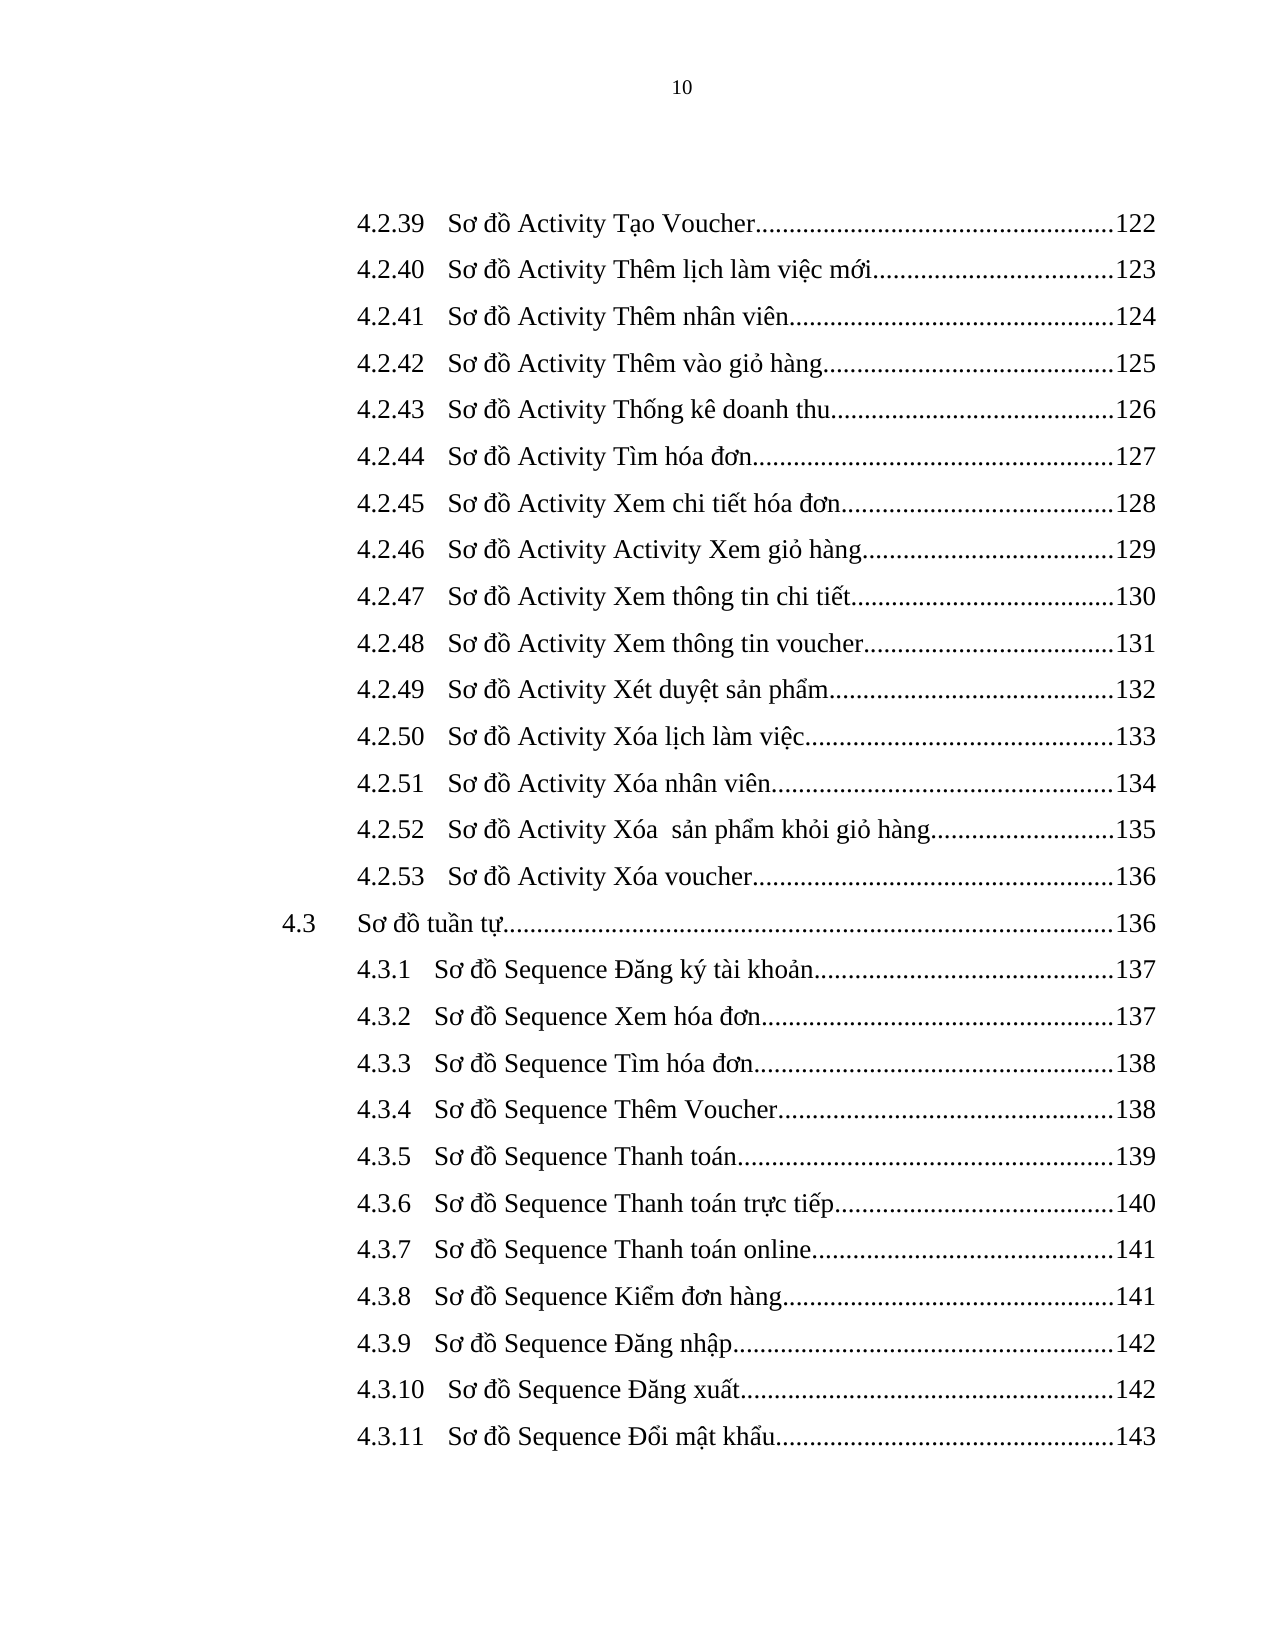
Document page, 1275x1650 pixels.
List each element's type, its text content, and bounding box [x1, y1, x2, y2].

text 4.2.53 Sơ đồ Activity Xóa voucher 136 [357, 860, 1157, 891]
text 4.3 Sơ đồ tuần tự 136 [282, 907, 1157, 938]
text 4.3.2 Sơ đồ Sequence Xem hóa đơn 137 [357, 1000, 1157, 1031]
text 4.3.4 Sơ đồ Sequence Thêm Voucher 138 [357, 1093, 1157, 1124]
text 4.2.47 Sơ đồ Activity Xem thông tin chi tiết 130 [357, 580, 1157, 611]
text 4.2.48 Sơ đồ Activity Xem thông tin voucher 131 [357, 627, 1157, 658]
text 4.3.5 Sơ đồ Sequence Thanh toán 139 [357, 1140, 1157, 1171]
text 4.3.6 Sơ đồ Sequence Thanh toán trực tiếp 140 [357, 1187, 1157, 1218]
text 4.3.9 Sơ đồ Sequence Đăng nhập 142 [357, 1327, 1157, 1358]
text 4.2.40 Sơ đồ Activity Thêm lịch làm việc mới 123 [357, 253, 1157, 284]
text 4.2.52 Sơ đồ Activity Xóa sản phẩm khỏi giỏ hàng 135 [357, 813, 1157, 844]
text 4.2.46 Sơ đồ Activity Activity Xem giỏ hàng 129 [357, 533, 1157, 564]
text 4.2.41 Sơ đồ Activity Thêm nhân viên 124 [357, 300, 1157, 331]
text 4.2.45 Sơ đồ Activity Xem chi tiết hóa đơn 128 [357, 487, 1157, 518]
text 4.2.43 Sơ đồ Activity Thống kê doanh thu 126 [357, 393, 1157, 424]
text 4.3.11 Sơ đồ Sequence Đổi mật khẩu 143 [357, 1420, 1157, 1451]
text 4.3.7 Sơ đồ Sequence Thanh toán online 141 [357, 1233, 1157, 1264]
text 4.2.42 Sơ đồ Activity Thêm vào giỏ hàng 125 [357, 347, 1157, 378]
text 4.2.39 Sơ đồ Activity Tạo Voucher 122 [357, 207, 1157, 238]
text 4.2.49 Sơ đồ Activity Xét duyệt sản phẩm 132 [357, 673, 1157, 704]
text 4.2.44 Sơ đồ Activity Tìm hóa đơn 127 [357, 440, 1157, 471]
text 4.3.8 Sơ đồ Sequence Kiểm đơn hàng 141 [357, 1280, 1157, 1311]
text 4.2.51 Sơ đồ Activity Xóa nhân viên 134 [357, 767, 1157, 798]
text 4.2.50 Sơ đồ Activity Xóa lịch làm việc 133 [357, 720, 1157, 751]
text 4.3.3 Sơ đồ Sequence Tìm hóa đơn 138 [357, 1047, 1157, 1078]
text 4.3.10 Sơ đồ Sequence Đăng xuất 142 [357, 1373, 1157, 1404]
text 4.3.1 Sơ đồ Sequence Đăng ký tài khoản 137 [357, 953, 1157, 984]
